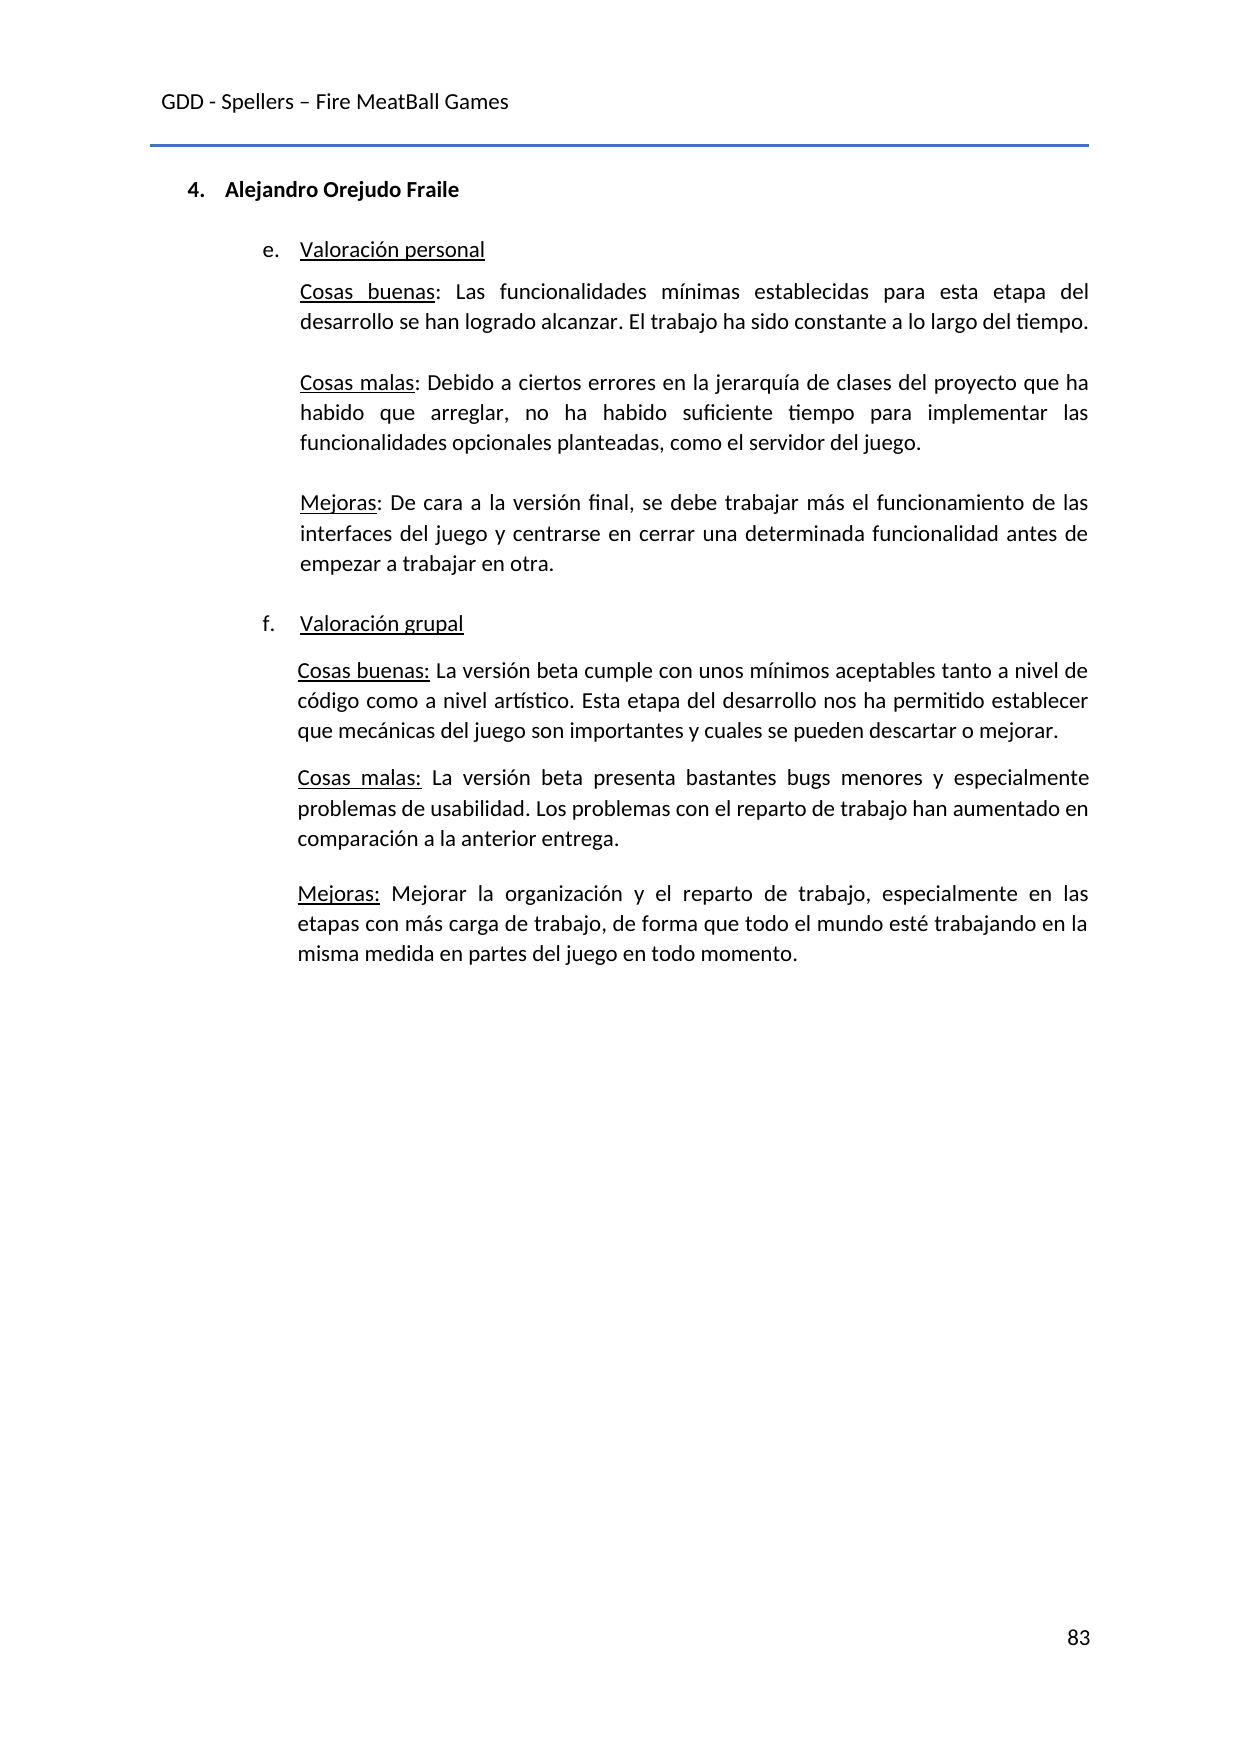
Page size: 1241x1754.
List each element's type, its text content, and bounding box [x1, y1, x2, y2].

list Cosas malas: Debido a ciertos errores en la jerarquía de clases del proyecto que ha habido que arreglar, no ha habido suficiente tiempo para implementar las funcionalidades opcionales planteadas, como el servidor del juego. [300, 368, 1090, 456]
list Valoración personal [262, 235, 1090, 263]
text Cosas malas: La versión beta presenta bastantes bugs menores y especialmente problemas de usabilidad. Los problemas con el reparto de trabajo han aumentado en comparación a la anterior entrega. [297, 763, 1090, 852]
text Cosas buenas: La versión beta cumple con unos mínimos aceptables tanto a nivel de código como a nivel artístico. Esta etapa del desarrollo nos ha permitido establecer que mecánicas del juego son importantes y cuales se pueden descartar o mejorar. [297, 656, 1090, 745]
text Mejoras: Mejorar la organización y el reparto de trabajo, especialmente en las etapas con más carga de trabajo, de forma que todo el mundo esté trabajando en la misma medida en partes del juego en todo momento. [297, 879, 1090, 968]
list Cosas buenas: Las funcionalidades mínimas establecidas para esta etapa del desarrollo se han logrado alcanzar. El trabajo ha sido constante a lo largo del tiempo. [300, 277, 1090, 335]
list Alejandro Orejudo Fraile [187, 175, 1090, 203]
list Valoración grupal [262, 609, 1090, 637]
list Mejoras: De cara a la versión final, se debe trabajar más el funcionamiento de las interfaces del juego y centrarse en cerrar una determinada funcionalidad antes de empezar a trabajar en otra. [300, 488, 1090, 577]
